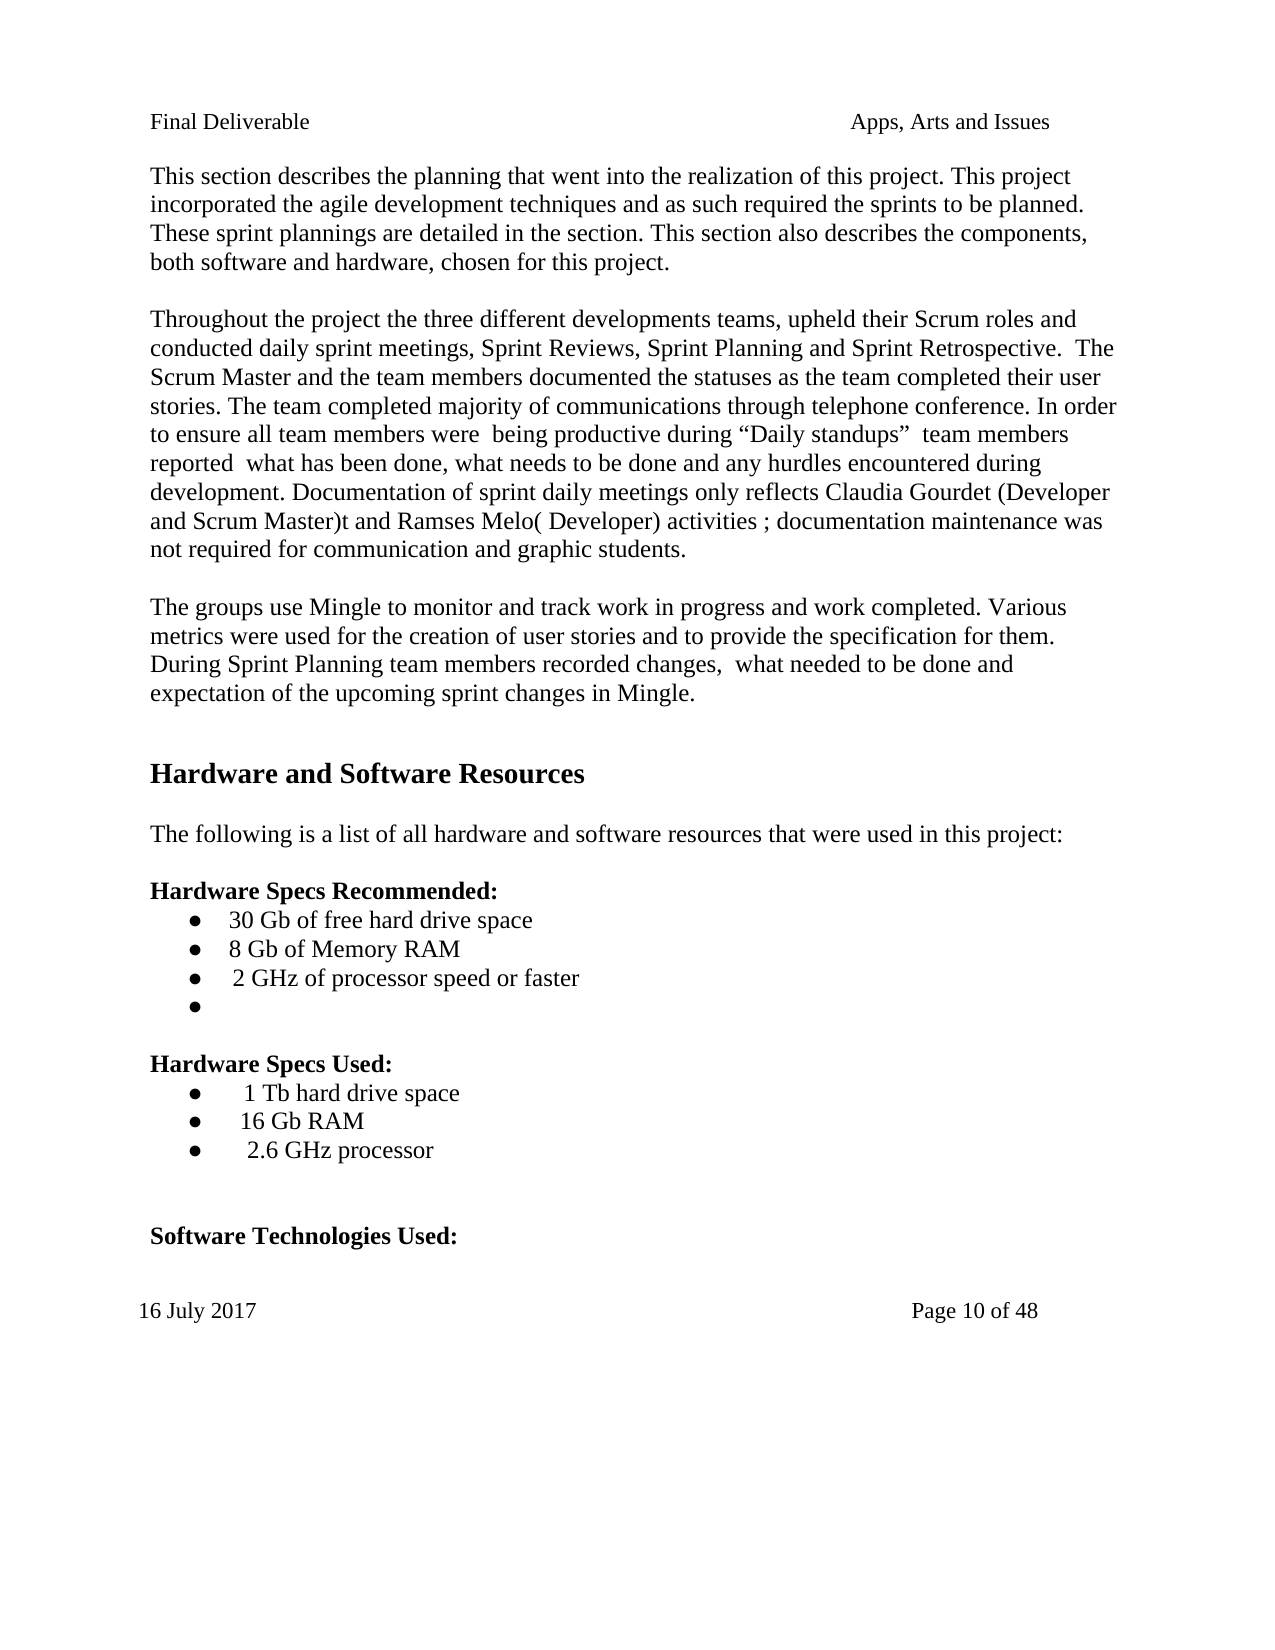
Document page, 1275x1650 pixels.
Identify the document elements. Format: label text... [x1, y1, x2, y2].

text This section describes the planning that went into the realization of this project. This project incorporated the agile development techniques and as such required the sprints to be planned. These sprint plannings are detailed in the section. This section also describes the components, both software and hardware, chosen for this project. [150, 161, 1125, 276]
list 2.6 GHz processor [187, 1135, 1125, 1164]
text The following is a list of all hardware and software resources that were used in this project: [150, 819, 1125, 848]
list 16 Gb RAM [187, 1106, 1125, 1135]
list 30 Gb of free hard drive space [187, 905, 1125, 934]
list 2 GHz of processor speed or faster [187, 963, 1125, 991]
text Hardware Specs Used: [150, 1049, 1125, 1078]
text Throughout the project the three different developments teams, upheld their Scrum roles and conducted daily sprint meetings, Sprint Reviews, Sprint Planning and Sprint Retrospective. The Scrum Master and the team members documented the statuses as the team completed their user stories. The team completed majority of communications through telephone conference. In order to ensure all team members were being productive during “Daily standups” team members reported what has been done, what needs to be done and any hurdles encountered during development. Documentation of sprint daily meetings only reflects Claudia Gourdet (Developer and Scrum Master)t and Ramses Melo( Developer) activities ; documentation maintenance was not required for communication and graphic students. [150, 304, 1125, 563]
text The groups use Mingle to monitor and track work in progress and work completed. Various metrics were used for the creation of user stories and to provide the specification for them. During Sprint Planning team members recorded changes, what needed to be done and expectation of the upcoming sprint changes in Mingle. [150, 592, 1125, 707]
list 1 Tb hard drive space [187, 1078, 1125, 1106]
list 8 Gb of Memory RAM [187, 934, 1125, 963]
subtitle Hardware and Software Resources [150, 757, 1125, 790]
text Software Technologies Used: [150, 1221, 1125, 1250]
text Hardware Specs Recommended: [150, 876, 1125, 905]
